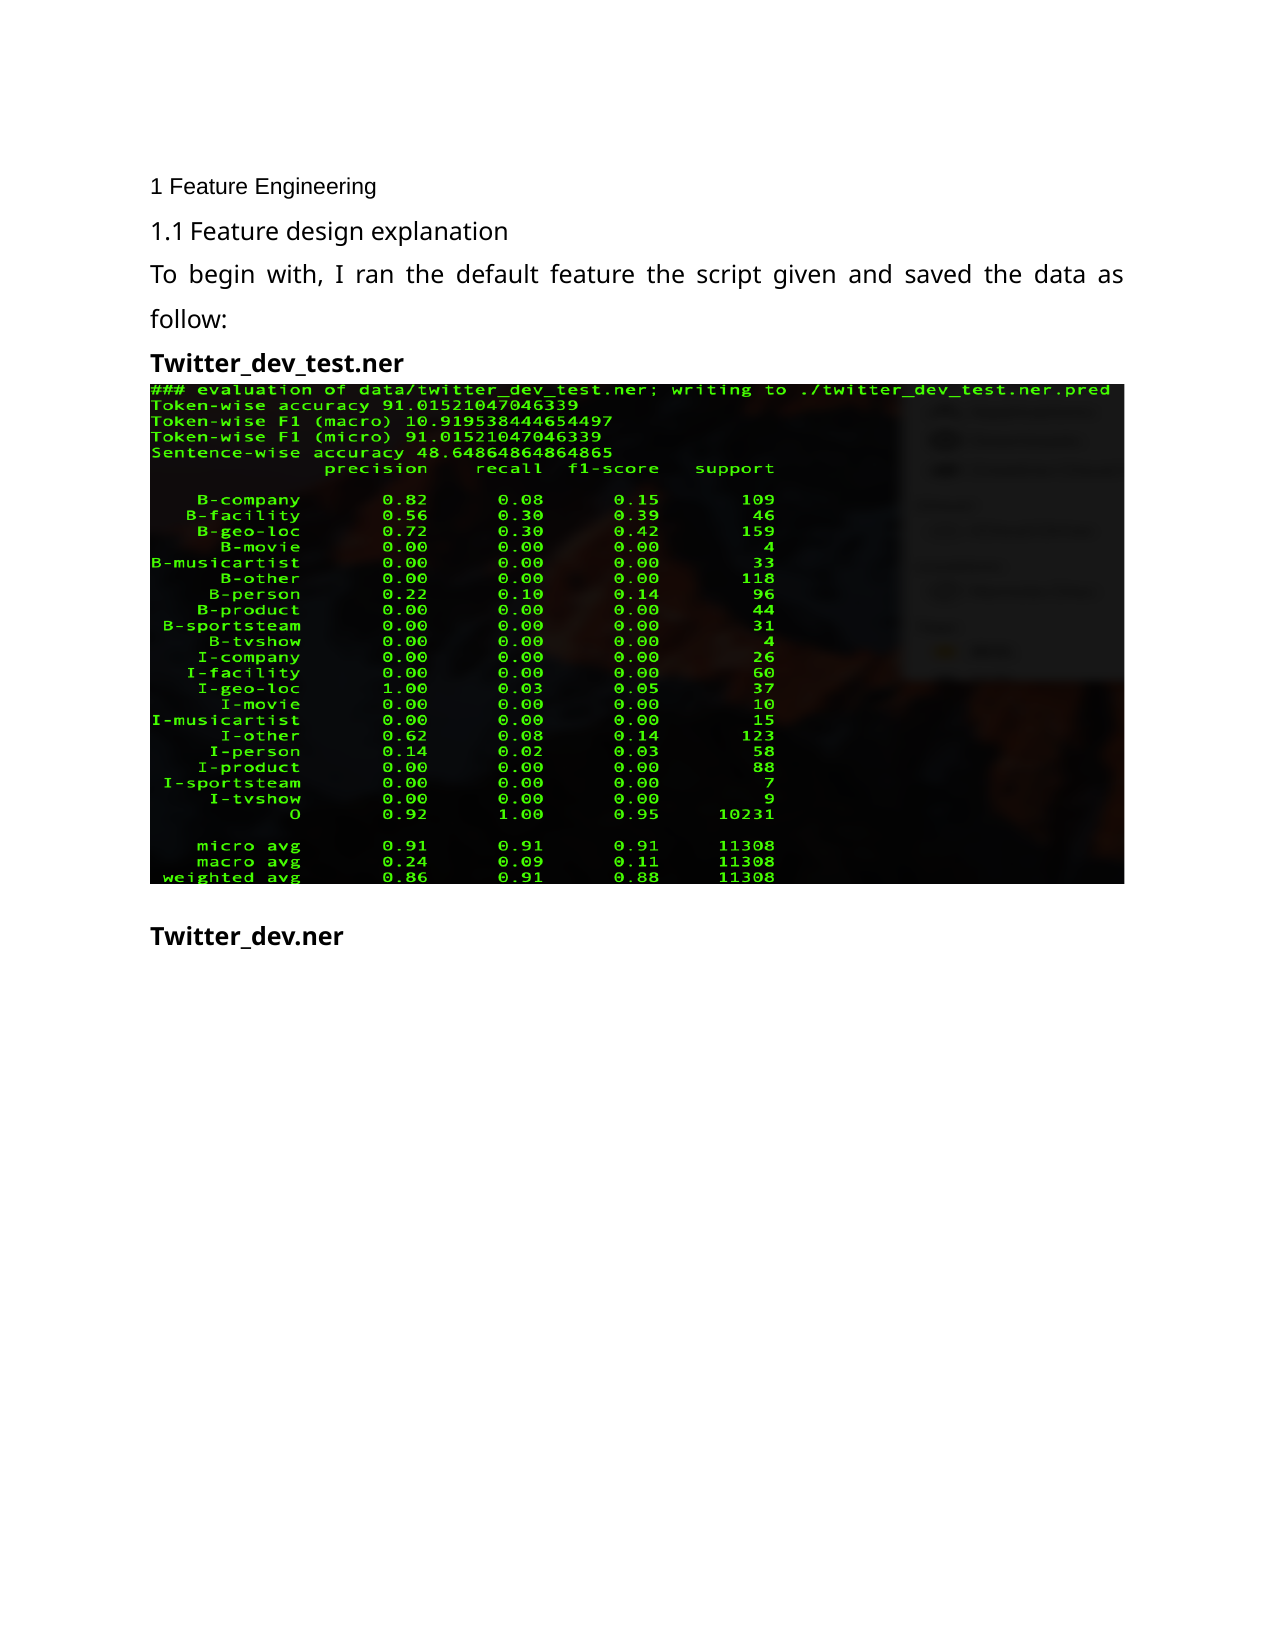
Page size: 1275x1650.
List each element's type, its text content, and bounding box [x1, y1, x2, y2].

text 1 Feature Engineering [150, 164, 1125, 208]
text Twitter_dev.ner [150, 913, 1125, 957]
list Feature design explanation [150, 208, 1125, 252]
text To begin with, I ran the default feature the script given and saved the data as follow: [150, 252, 1125, 340]
text Twitter_dev_test.ner [150, 340, 1125, 384]
picture [150, 384, 1125, 884]
